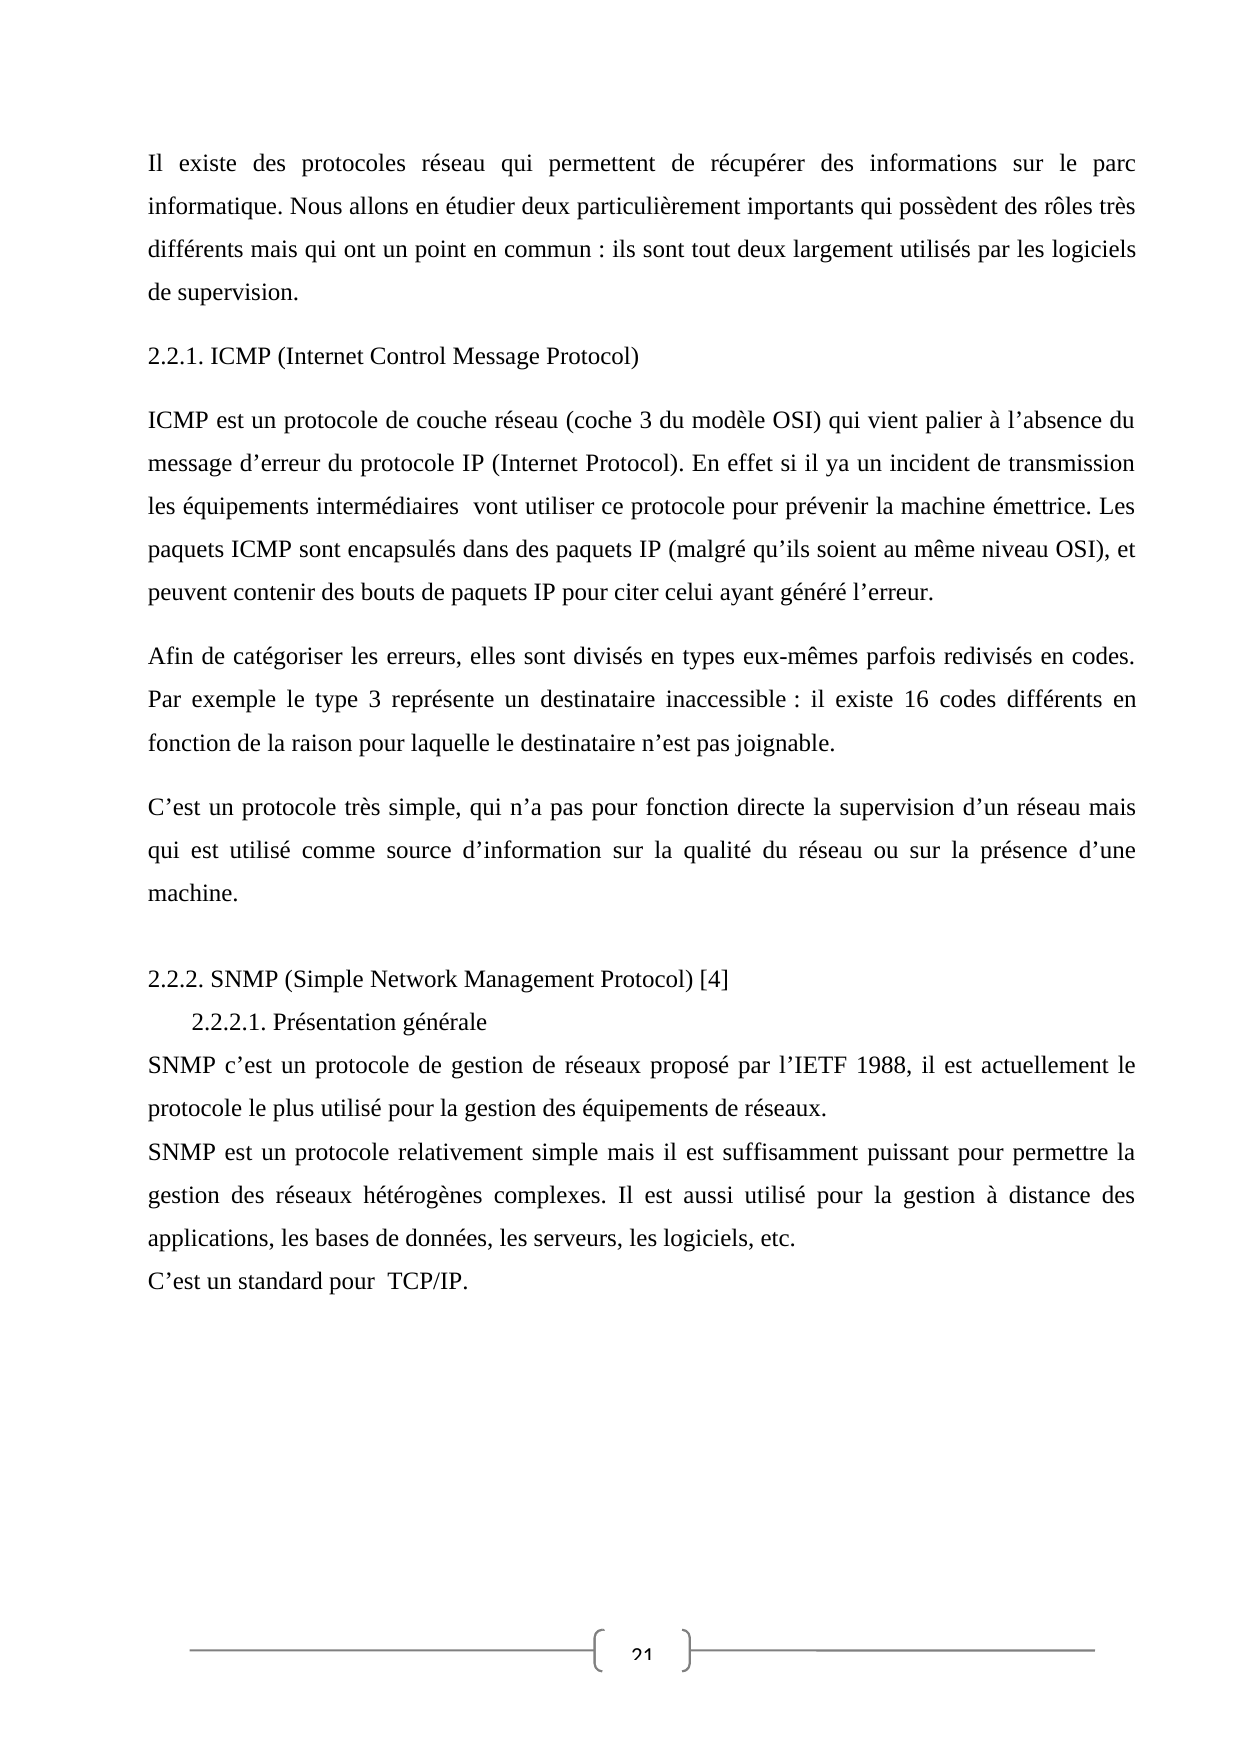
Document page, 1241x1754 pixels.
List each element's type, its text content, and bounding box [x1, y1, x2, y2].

list 2.2.2.1. Présentation générale [148, 1007, 1137, 1036]
list ICMP est un protocole de couche réseau (coche 3 du modèle OSI) qui vient palier à l’absence du message d’erreur du protocole IP (Internet Protocol). En effet si il ya un incident de transmission les équipements intermédiaires vont utiliser ce protocole pour prévenir la machine émettrice. Les paquets ICMP sont encapsulés dans des paquets IP (malgré qu’ils soient au même niveau OSI), et peuvent contenir des bouts de paquets IP pour citer celui ayant généré l’erreur. [148, 405, 1137, 606]
list C’est un standard pour TCP/IP. [148, 1266, 1137, 1295]
text 2.2.1. ICMP (Internet Control Message Protocol) [148, 341, 1137, 370]
list 2.2.2. SNMP (Simple Network Management Protocol) [4] [148, 964, 1137, 993]
list C’est un protocole très simple, qui n’a pas pour fonction directe la supervision d’un réseau mais qui est utilisé comme source d’information sur la qualité du réseau ou sur la présence d’une machine. [148, 792, 1137, 907]
text Il existe des protocoles réseau qui permettent de récupérer des informations sur le parc informatique. Nous allons en étudier deux particulièrement importants qui possèdent des rôles très différents mais qui ont un point en commun : ils sont tout deux largement utilisés par les logiciels de supervision. [148, 148, 1137, 306]
list SNMP c’est un protocole de gestion de réseaux proposé par l’IETF 1988, il est actuellement le protocole le plus utilisé pour la gestion des équipements de réseaux. [148, 1050, 1137, 1122]
text Afin de catégoriser les erreurs, elles sont divisés en types eux-mêmes parfois redivisés en codes. Par exemple le type 3 représente un destinataire inaccessible : il existe 16 codes différents en fonction de la raison pour laquelle le destinataire n’est pas joignable. [148, 641, 1137, 756]
list SNMP est un protocole relativement simple mais il est suffisamment puissant pour permettre la gestion des réseaux hétérogènes complexes. Il est aussi utilisé pour la gestion à distance des applications, les bases de données, les serveurs, les logiciels, etc. [148, 1137, 1137, 1252]
